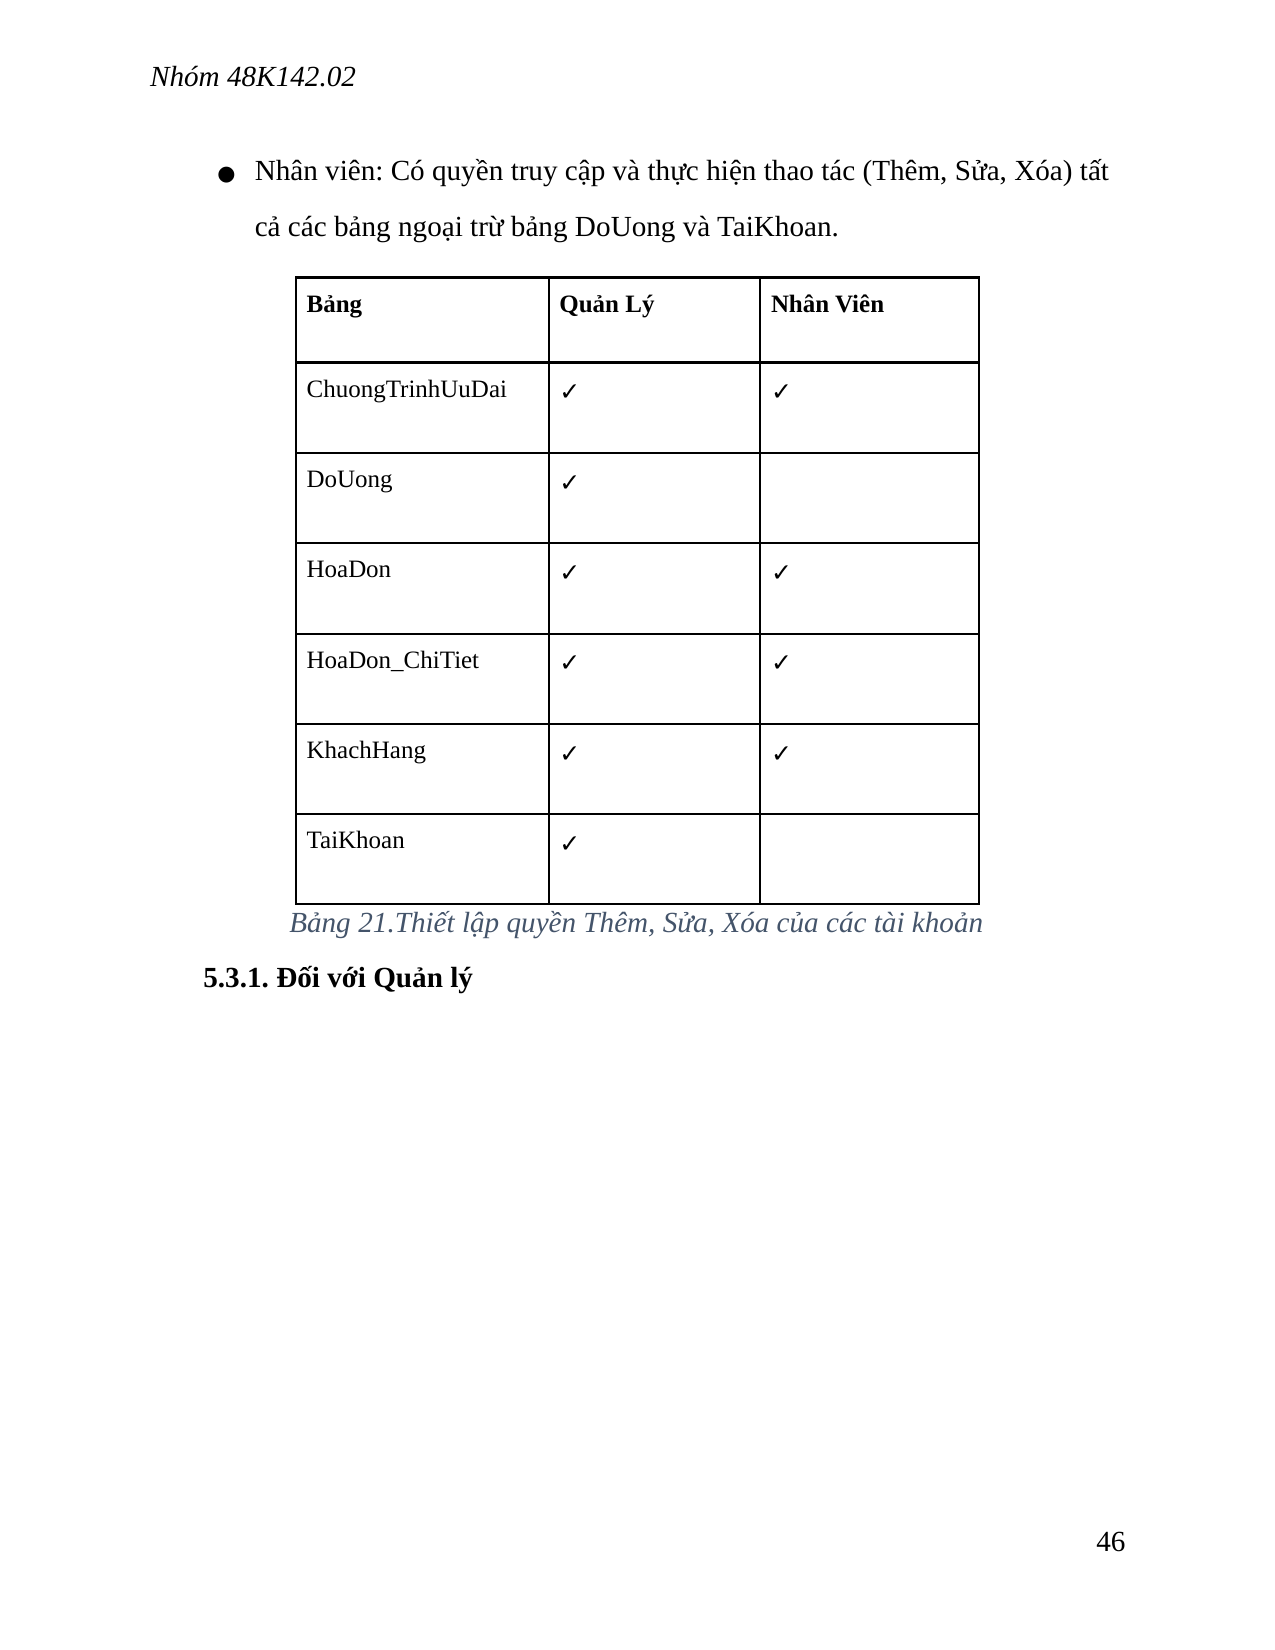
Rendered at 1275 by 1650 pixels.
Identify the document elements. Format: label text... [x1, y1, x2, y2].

table_cell [550, 544, 759, 632]
table_cell [761, 815, 978, 903]
table_cell TaiKhoan [297, 815, 548, 903]
table_cell [761, 544, 978, 632]
table_cell HoaDon [297, 544, 548, 632]
table_cell [550, 725, 759, 813]
table_header Quản Lý [550, 279, 759, 361]
table_cell [761, 725, 978, 813]
table_cell HoaDon_ChiTiet [297, 635, 548, 723]
table_cell [761, 454, 978, 542]
subtitle Đối với Quản lý [179, 960, 1125, 993]
table_header Bảng [297, 279, 548, 361]
table_cell [550, 364, 759, 452]
list Nhân viên: Có quyền truy cập và thực hiện thao tác (Thêm, Sửa, Xóa) tất cả các bảng ngoại trừ bảng DoUong và TaiKhoan. [217, 150, 1125, 243]
table_cell [761, 635, 978, 723]
table_cell [550, 454, 759, 542]
table_header Nhân Viên [761, 279, 978, 361]
table_cell [550, 815, 759, 903]
table_cell ChuongTrinhUuDai [297, 364, 548, 452]
text Bảng 21.Thiết lập quyền Thêm, Sửa, Xóa của các tài khoản [150, 905, 1125, 939]
table_cell KhachHang [297, 725, 548, 813]
table_cell [550, 635, 759, 723]
table_cell [761, 364, 978, 452]
table_cell DoUong [297, 454, 548, 542]
